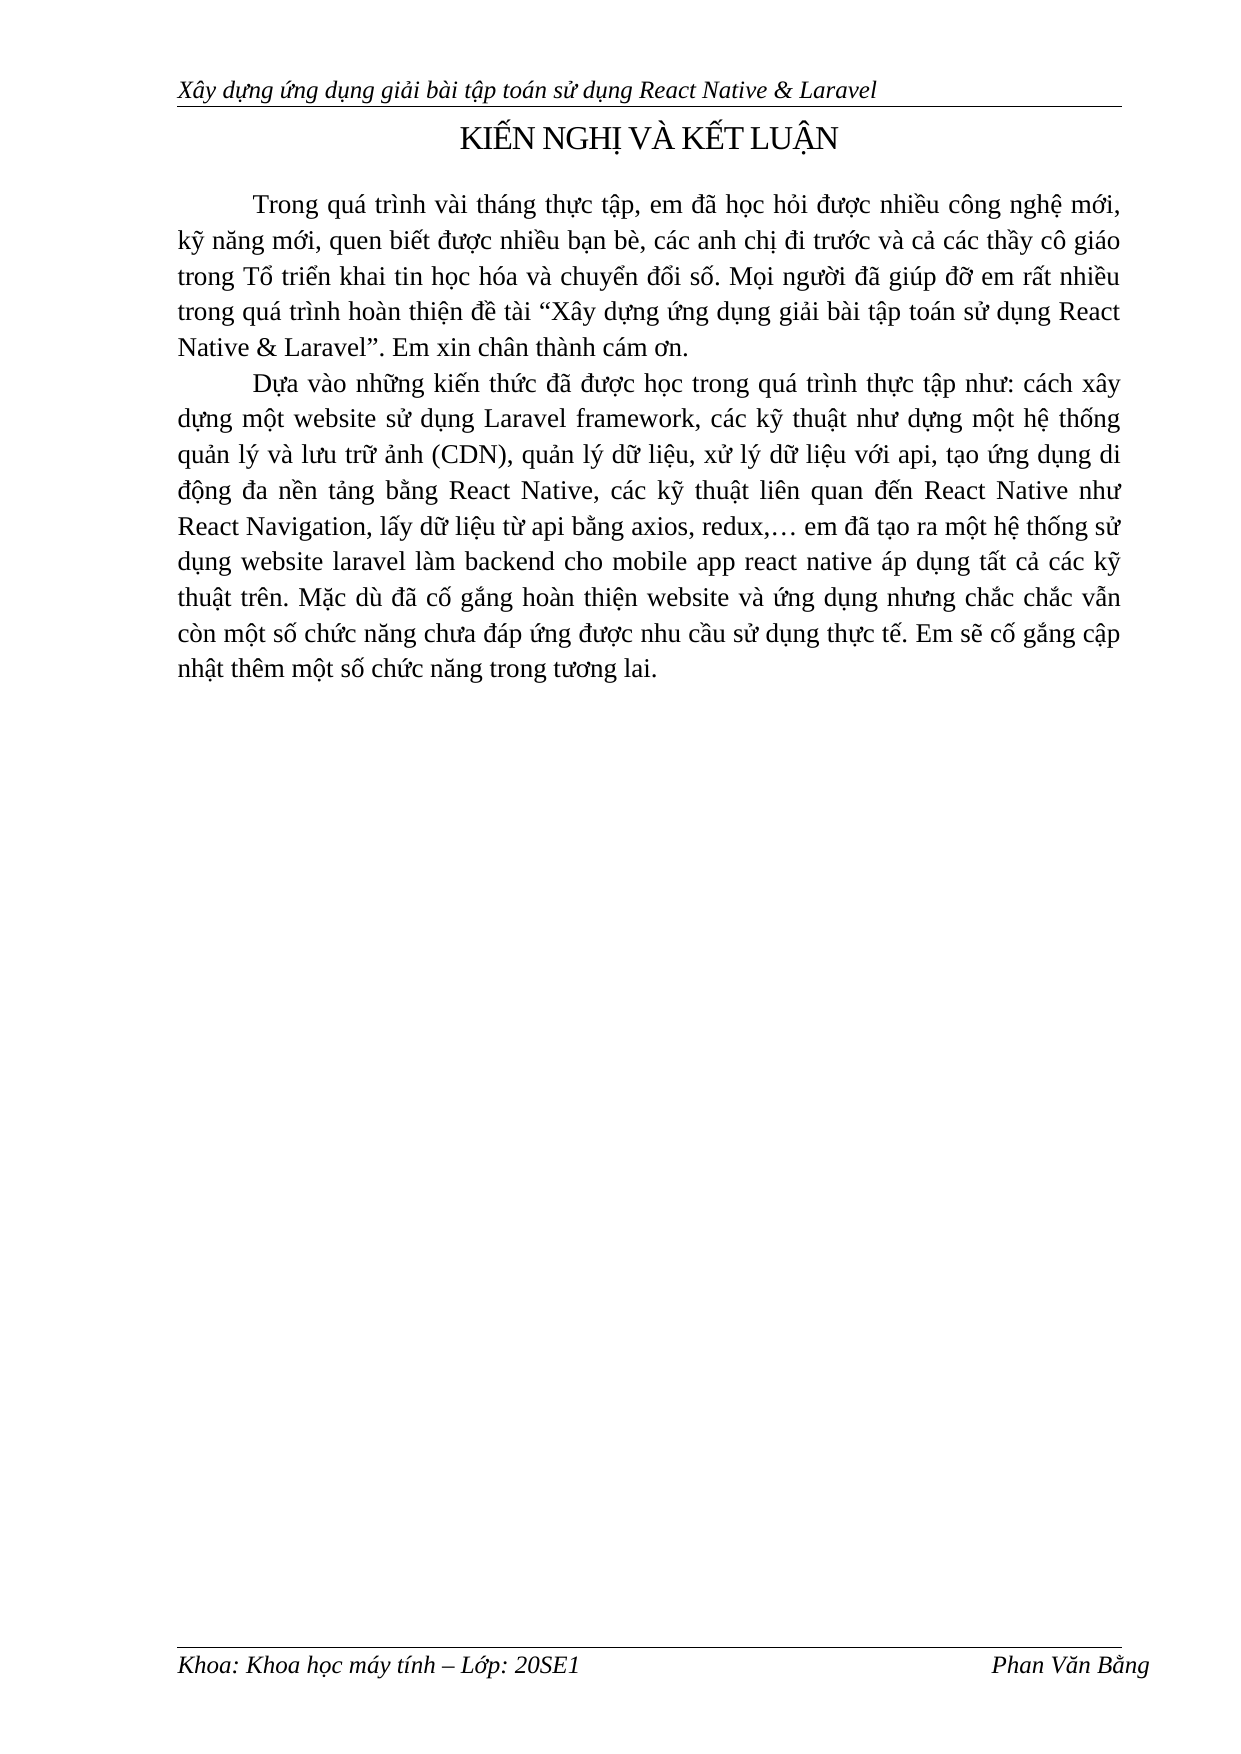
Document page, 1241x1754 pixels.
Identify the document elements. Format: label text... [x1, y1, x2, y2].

text Trong quá trình vài tháng thực tập, em đã học hỏi được nhiều công nghệ mới, kỹ năng mới, quen biết được nhiều bạn bè, các anh chị đi trước và cả các thầy cô giáo trong Tổ triển khai tin học hóa và chuyển đổi số. Mọi người đã giúp đỡ em rất nhiều trong quá trình hoàn thiện đề tài “Xây dựng ứng dụng giải bài tập toán sử dụng React Native & Laravel”. Em xin chân thành cám ơn. [177, 188, 1122, 362]
text Dựa vào những kiến thức đã được học trong quá trình thực tập như: cách xây dựng một website sử dụng Laravel framework, các kỹ thuật như dựng một hệ thống quản lý và lưu trữ ảnh (CDN), quản lý dữ liệu, xử lý dữ liệu với api, tạo ứng dụng di động đa nền tảng bằng React Native, các kỹ thuật liên quan đến React Native như React Navigation, lấy dữ liệu từ api bằng axios, redux,… em đã tạo ra một hệ thống sử dụng website laravel làm backend cho mobile app react native áp dụng tất cả các kỹ thuật trên. Mặc dù đã cố gắng hoàn thiện website và ứng dụng nhưng chắc chắc vẫn còn một số chức năng chưa đáp ứng được nhu cầu sử dụng thực tế. Em sẽ cố gắng cập nhật thêm một số chức năng trong tương lai. [177, 367, 1122, 684]
title KIẾN NGHỊ VÀ KẾT LUẬN [177, 118, 1122, 156]
